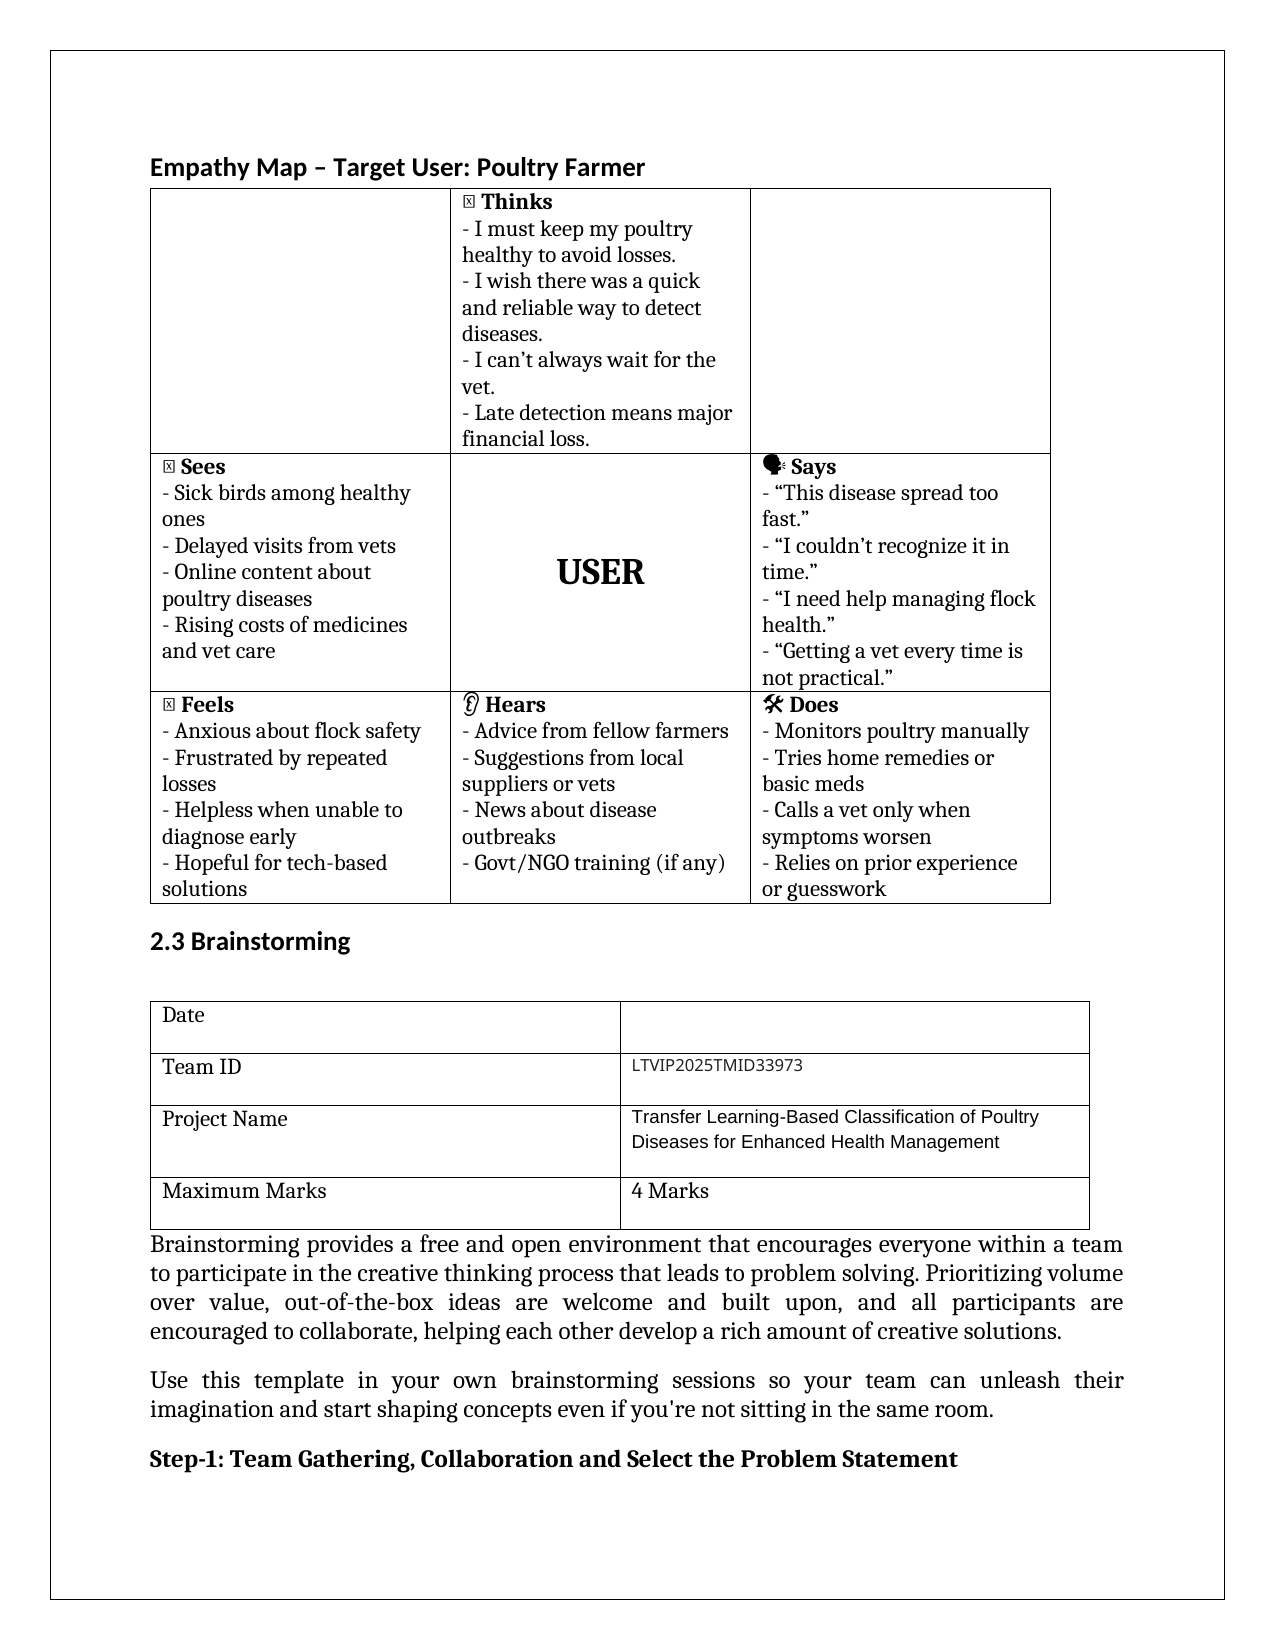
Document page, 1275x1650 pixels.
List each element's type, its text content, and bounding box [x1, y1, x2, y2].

text Use this template in your own brainstorming sessions so your team can unleash their imagination and start shaping concepts even if you're not sitting in the same room. [150, 1366, 1125, 1424]
table_header Date [151, 1002, 620, 1053]
text Brainstorming provides a free and open environment that encourages everyone within a team to participate in the creative thinking process that leads to problem solving. Prioritizing volume over value, out-of-the-box ideas are welcome and built upon, and all participants are encouraged to collaborate, helping each other develop a rich amount of creative solutions. [150, 1230, 1125, 1345]
table_cell 👂 Hears - Advice from fellow farmers - Suggestions from local suppliers or vets - News about disease outbreaks - Govt/NGO training (if any) [451, 692, 750, 903]
table_cell 👀 Sees - Sick birds among healthy ones - Delayed visits from vets - Online content about poultry diseases - Rising costs of medicines and vet care [151, 454, 450, 691]
table_cell USER [451, 454, 750, 691]
table_cell Maximum Marks [151, 1178, 620, 1229]
table_header [151, 189, 450, 452]
text Step-1: Team Gathering, Collaboration and Select the Problem Statement [150, 1444, 1125, 1473]
table_header [621, 1002, 1089, 1053]
table_cell Project Name [151, 1106, 620, 1177]
subtitle Empathy Map – Target User: Poultry Farmer [150, 150, 1125, 183]
table_cell Team ID [151, 1054, 620, 1105]
table_cell 💭 Feels - Anxious about flock safety - Frustrated by repeated losses - Helpless when unable to diagnose early - Hopeful for tech-based solutions [151, 692, 450, 903]
subtitle 2.3 Brainstorming [150, 924, 1125, 957]
table_header 🧠 Thinks - I must keep my poultry healthy to avoid losses. - I wish there was a quick and reliable way to detect diseases. - I can’t always wait for the vet. - Late detection means major financial loss. [451, 189, 750, 452]
table_cell 🗣 Says - “This disease spread too fast.” - “I couldn’t recognize it in time.” - “I need help managing flock health.” - “Getting a vet every time is not practical.” [751, 454, 1050, 691]
table_cell Transfer Learning-Based Classification of Poultry Diseases for Enhanced Health Management [621, 1106, 1089, 1177]
table_cell LTVIP2025TMID33973 [621, 1054, 1089, 1105]
table_cell 4 Marks [621, 1178, 1089, 1229]
table_cell 🛠 Does - Monitors poultry manually - Tries home remedies or basic meds - Calls a vet only when symptoms worsen - Relies on prior experience or guesswork [751, 692, 1050, 903]
table_header [751, 189, 1050, 452]
